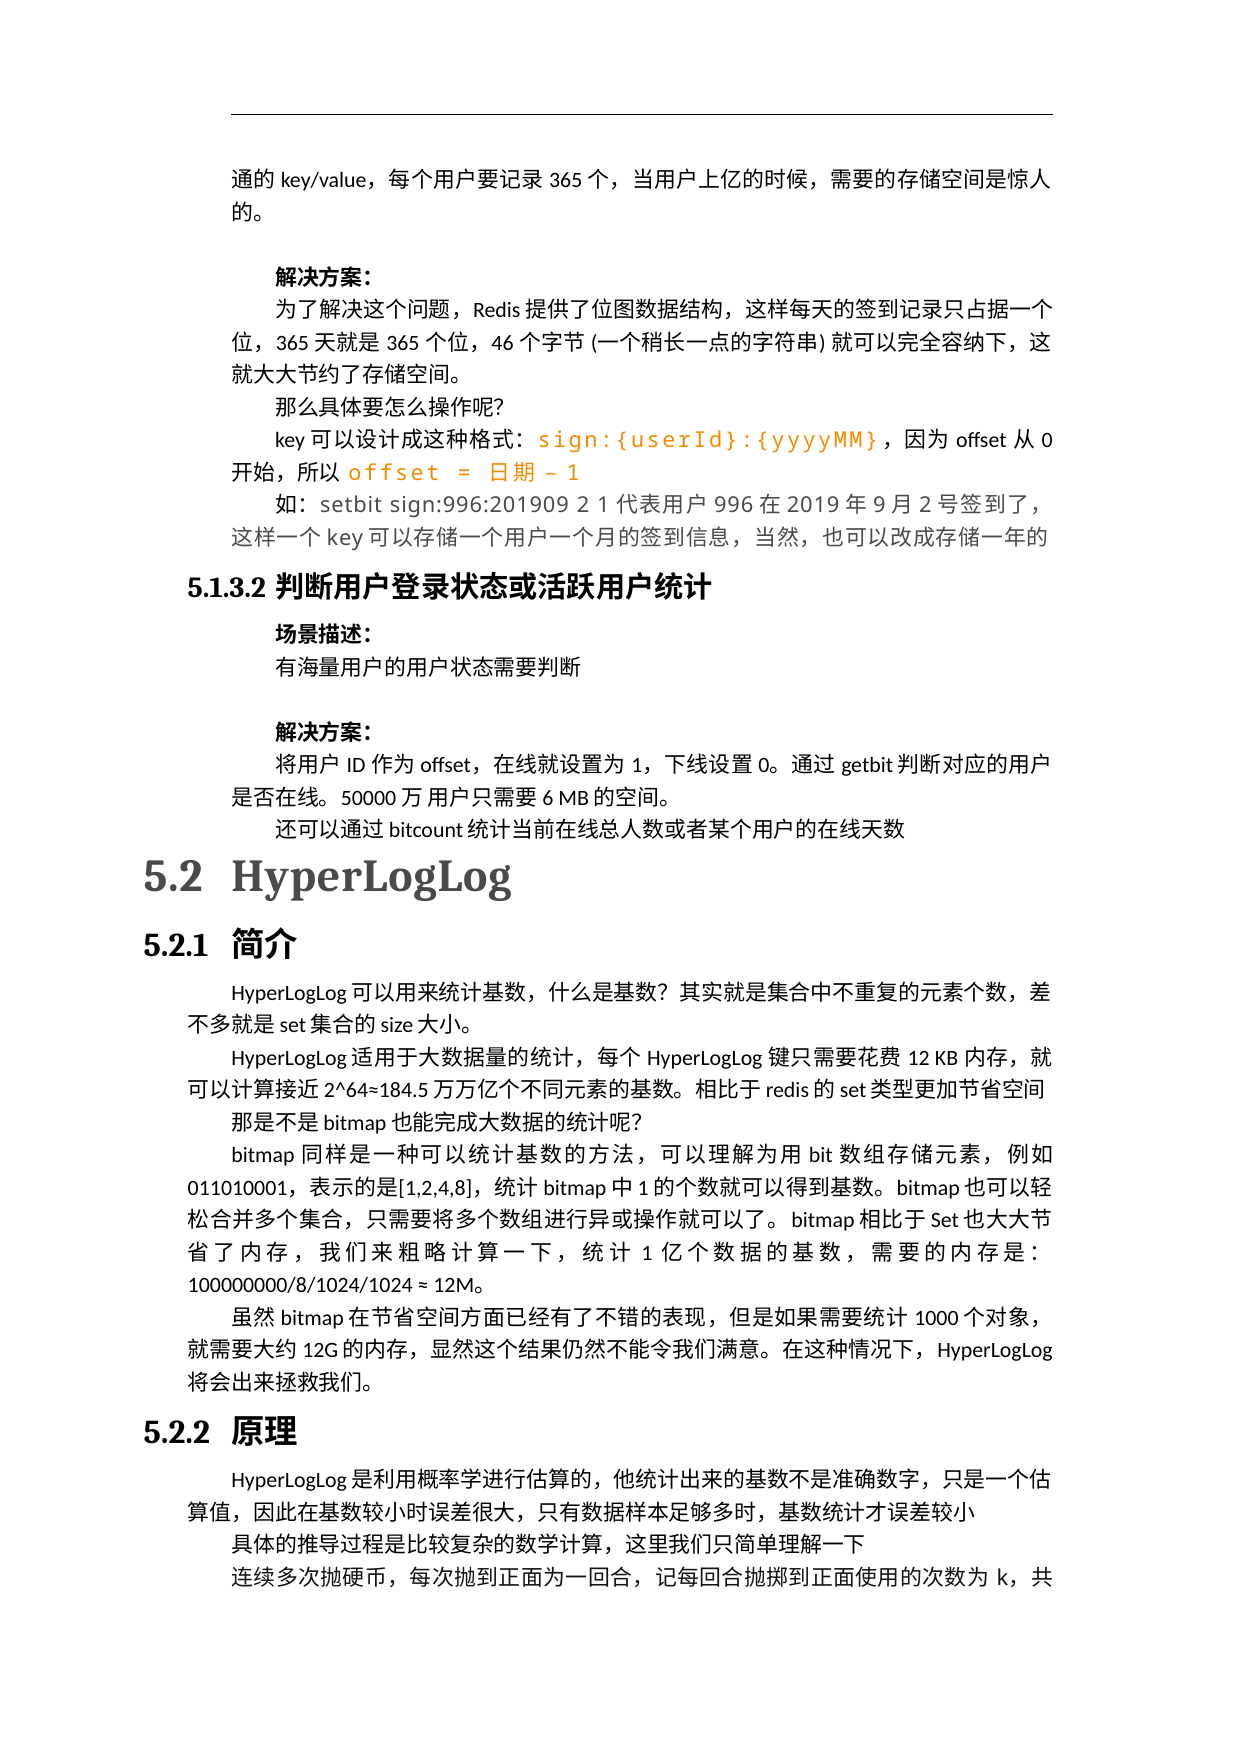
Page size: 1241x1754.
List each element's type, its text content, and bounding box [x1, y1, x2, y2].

text HyperLogLog可以用来统计基数，什么是基数？其实就是集合中不重复的元素个数，差不多就是set集合的size大小。 [187, 974, 1053, 1039]
text 解决方案： [231, 714, 1053, 747]
text 有海量用户的用户状态需要判断 [231, 649, 1053, 682]
text 简介 [143, 909, 1053, 974]
text 原理 [143, 1397, 1053, 1462]
text 判断用户登录状态或活跃用户统计 [187, 552, 1053, 617]
text 那是不是bitmap也能完成大数据的统计呢？ [187, 1104, 1053, 1137]
text 如：setbit sign:996:201909 2 1代表用户996在2019年9月2号签到了，这样一个key可以存储一个用户一个月的签到信息，当然，也可以改成存储一年的 [231, 487, 1053, 552]
text 那么具体要怎么操作呢？ [231, 389, 1053, 422]
text key可以设计成这种格式：sign:{userId}:{yyyyMM}，因为 offset 从 0 开始，所以 offset = 日期 – 1 [231, 422, 1053, 487]
text HyperLogLog [143, 844, 1053, 909]
text 将用户 ID 作为 offset，在线就设置为 1，下线设置 0。通过 getbit判断对应的用户是否在线。50000 万 用户只需要 6 MB 的空间。 [231, 747, 1053, 812]
text 还可以通过bitcount统计当前在线总人数或者某个用户的在线天数 [231, 812, 1053, 844]
text 场景描述： [231, 617, 1053, 649]
text 解决方案： [231, 259, 1053, 292]
text 连续多次抛硬币，每次抛到正面为一回合，记每回合抛掷到正面使用的次数为k，共抛掷n回合，然后说出n个回合中连续掷为正面的最大次数kmax，估算n的值。 [187, 1559, 1053, 1592]
text HyperLogLog适用于大数据量的统计，每个 HyperLogLog 键只需要花费 12 KB 内存，就可以计算接近 2^64≈184.5万万亿个不同元素的基数。相比于redis的set类型更加节省空间 [187, 1039, 1053, 1104]
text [231, 162, 1053, 227]
text 为了解决这个问题，Redis 提供了位图数据结构，这样每天的签到记录只占据一个位，365 天就是 365 个位，46 个字节 (一个稍长一点的字符串) 就可以完全容纳下，这就大大节约了存储空间。 [231, 292, 1053, 389]
text 虽然bitmap在节省空间方面已经有了不错的表现，但是如果需要统计1000个对象，就需要大约12G的内存，显然这个结果仍然不能令我们满意。在这种情况下，HyperLogLog将会出来拯救我们。 [187, 1299, 1053, 1397]
text bitmap同样是一种可以统计基数的方法，可以理解为用bit数组存储元素，例如011010001，表示的是[1,2,4,8]，统计bitmap中1的个数就可以得到基数。bitmap也可以轻松合并多个集合，只需要将多个数组进行异或操作就可以了。bitmap相比于Set也大大节省了内存，我们来粗略计算一下，统计1亿个数据的基数，需要的内存是：100000000/8/1024/1024 ≈ 12M。 [187, 1137, 1053, 1299]
text 具体的推导过程是比较复杂的数学计算，这里我们只简单理解一下 [187, 1527, 1053, 1559]
text HyperLogLog是利用概率学进行估算的，他统计出来的基数不是准确数字，只是一个估算值，因此在基数较小时误差很大，只有数据样本足够多时，基数统计才误差较小 [187, 1462, 1053, 1527]
